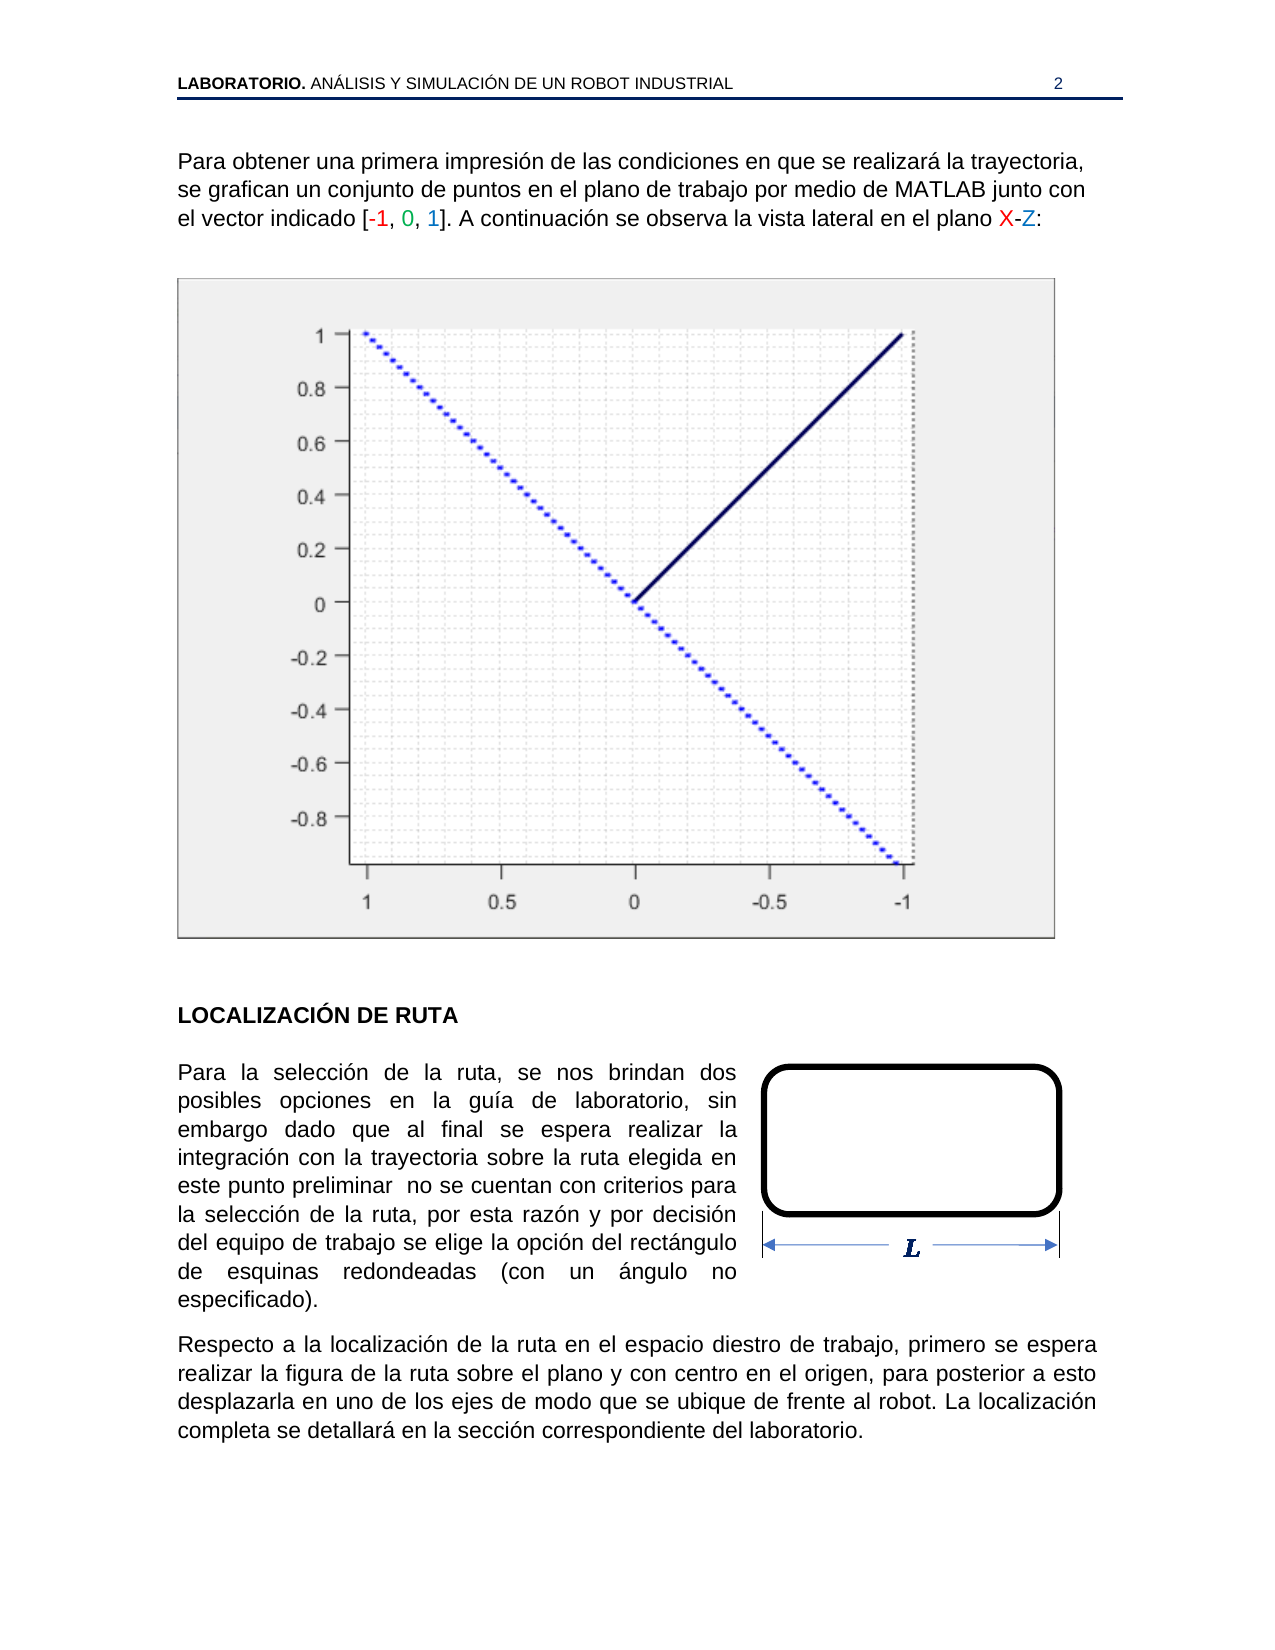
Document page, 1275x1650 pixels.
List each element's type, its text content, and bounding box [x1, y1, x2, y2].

text LOCALIZACIÓN DE RUTA [177, 1002, 1098, 1028]
text Respecto a la localización de la ruta en el espacio diestro de trabajo, primero se espera realizar la figura de la ruta sobre el plano y con centro en el origen, para posterior a esto desplazarla en uno de los ejes de modo que se ubique de frente al robot. La localización completa se detallará en la sección correspondiente del laboratorio. [177, 1331, 1098, 1443]
picture [177, 278, 1056, 939]
text Para la selección de la ruta, se nos brindan dos posibles opciones en la guía de laboratorio, sin embargo dado que al final se espera realizar la integración con la trayectoria sobre la ruta elegida en este punto preliminar no se cuentan con criterios para la selección de la ruta, por esta razón y por decisión del equipo de trabajo se elige la opción del rectángulo de esquinas redondeadas (con un ángulo no especificado). [177, 1059, 1098, 1313]
text Para obtener una primera impresión de las condiciones en que se realizará la trayectoria, se grafican un conjunto de puntos en el plano de trabajo por medio de MATLAB junto con el vector indicado [-1, 0, 1]. A continuación se observa la vista lateral en el plano X-Z: [177, 148, 1098, 231]
